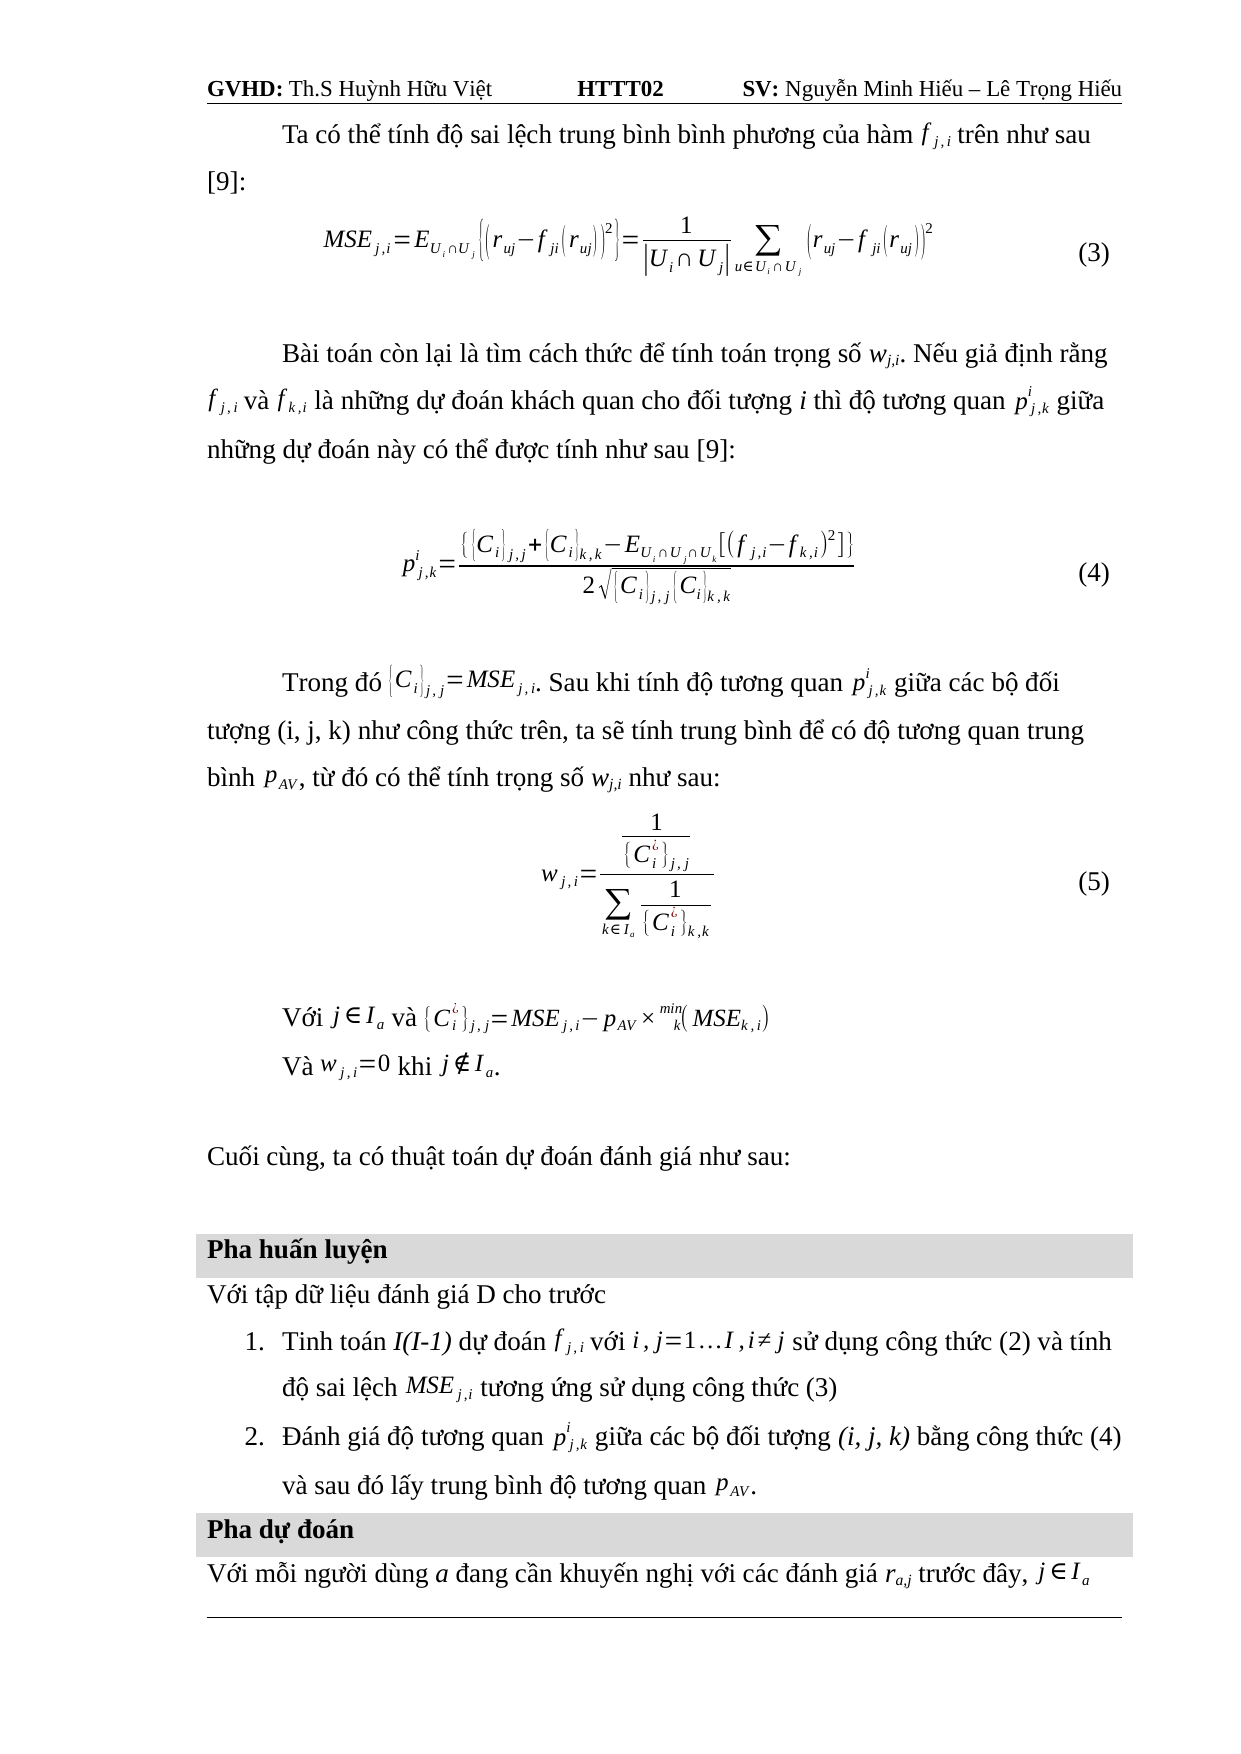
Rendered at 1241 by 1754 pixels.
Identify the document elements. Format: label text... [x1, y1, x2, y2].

table_header (4) [1060, 526, 1133, 617]
table_header [196, 808, 1060, 953]
text Bài toán còn lại là tìm cách thức để tính toán trọng số wj,i. Nếu giả định rằng và là những dự đoán khách quan cho đối tượng i thì độ tương quan giữa những dự đoán này có thể được tính như sau [9]: [207, 337, 1122, 464]
table_header [196, 526, 1060, 617]
table_header Pha huấn luyện [196, 1234, 1133, 1278]
text Và khi . [207, 1050, 1122, 1081]
table_cell Với tập dữ liệu đánh giá D cho trước Tinh toán I(I-1) dự đoán với sử dụng công thức (2) và tính độ sai lệch tương ứng sử dụng công thức (3) Đánh giá độ tương quan giữa các bộ đối tượng (i, j, k) bằng công thức (4) và sau đó lấy trung bình độ tương quan . [196, 1278, 1133, 1513]
table_header [196, 212, 1060, 291]
text Ta có thể tính độ sai lệch trung bình bình phương của hàm trên như sau [9]: [207, 118, 1122, 196]
text Cuối cùng, ta có thuật toán dự đoán đánh giá như sau: [207, 1140, 1122, 1171]
table_header (3) [1060, 212, 1133, 291]
text Với và [207, 999, 1122, 1034]
text Trong đó . Sau khi tính độ tương quan giữa các bộ đối tượng (i, j, k) như công thức trên, ta sẽ tính trung bình để có độ tương quan trung bình , từ đó có thể tính trọng số wj,i như sau: [207, 664, 1122, 792]
table_cell Pha dự đoán [196, 1513, 1133, 1557]
table_header (5) [1060, 808, 1133, 953]
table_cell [196, 1558, 1133, 1602]
